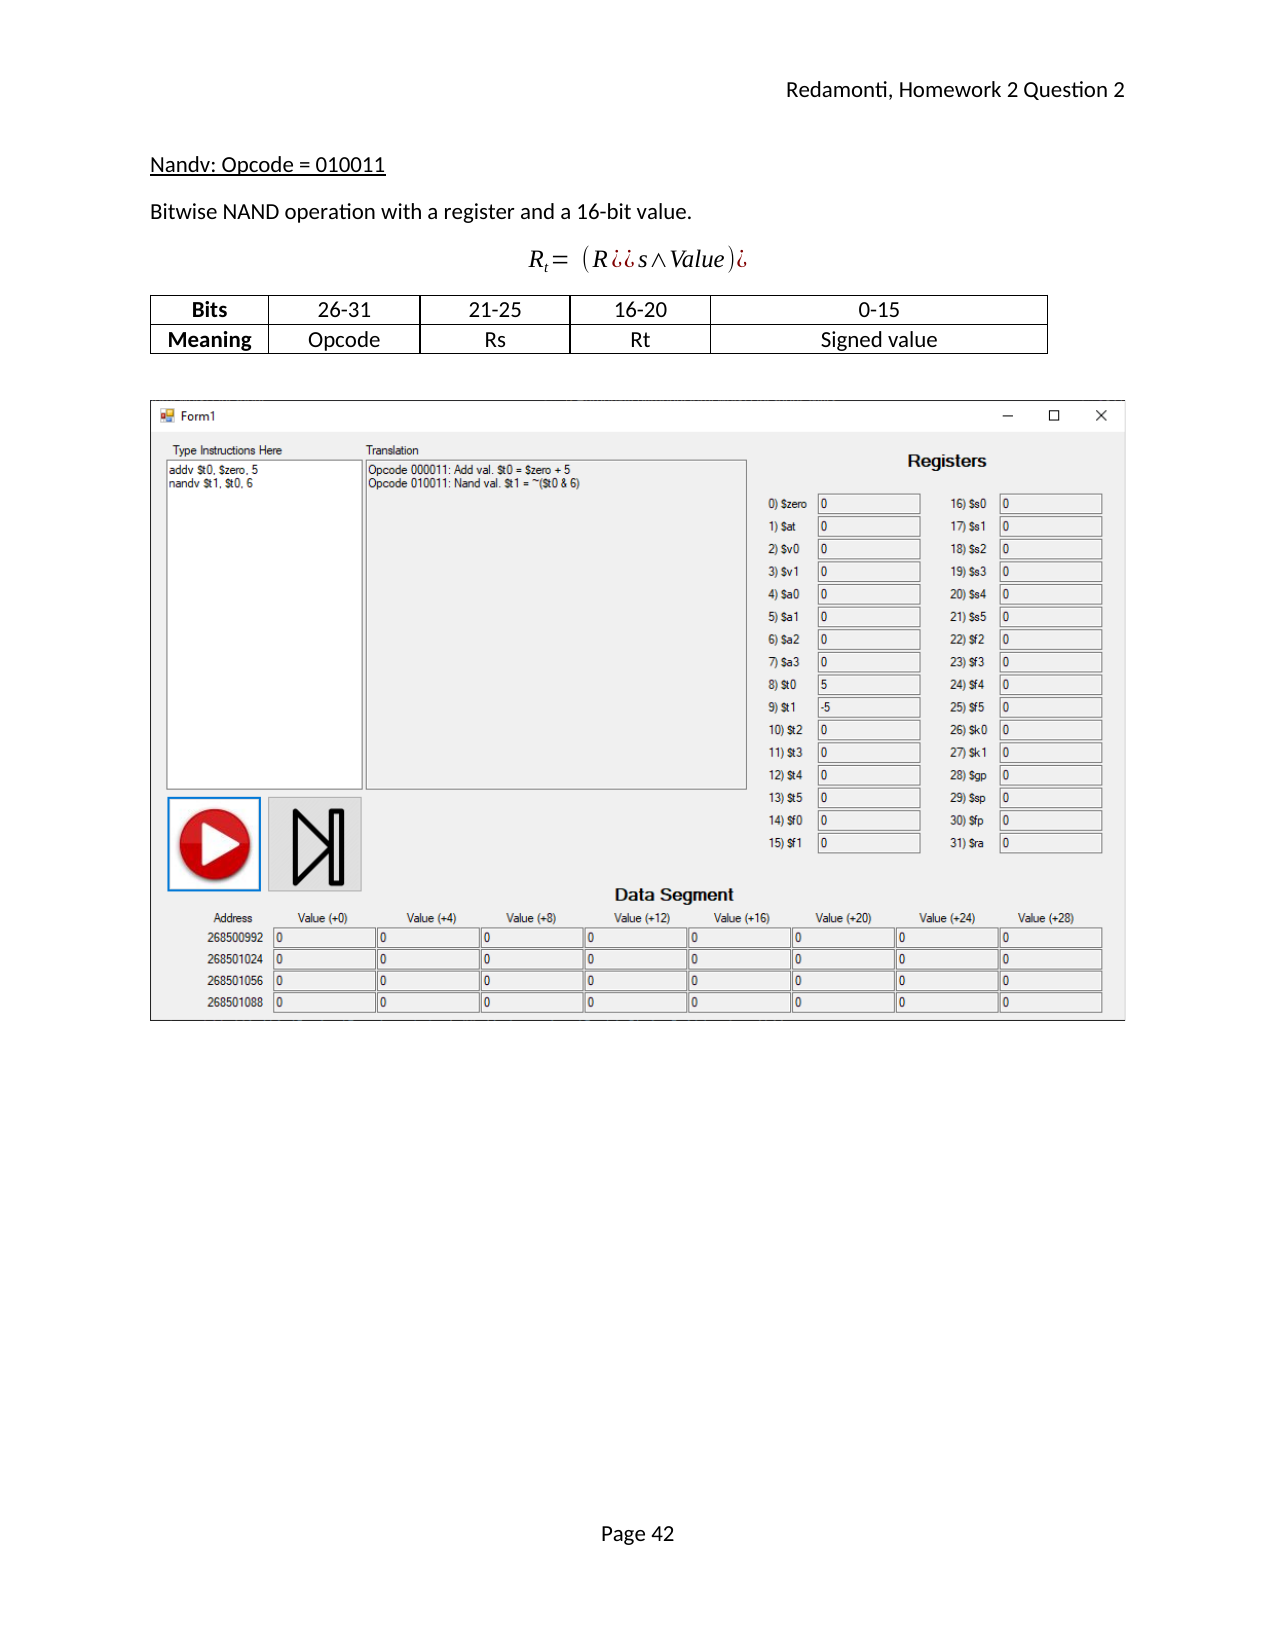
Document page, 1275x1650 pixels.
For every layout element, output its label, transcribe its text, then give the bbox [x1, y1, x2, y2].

text Bitwise NAND operation with a register and a 16-bit value. [150, 197, 1125, 225]
text Nandv: Opcode = 010011 [150, 150, 1125, 178]
picture [150, 400, 1125, 1021]
table_header 21-25 [421, 296, 569, 324]
table_cell Rs [421, 325, 569, 353]
table_cell Signed value [711, 325, 1047, 353]
table_cell Opcode [269, 325, 419, 353]
table_header Bits [151, 296, 268, 324]
table_cell Meaning [151, 325, 268, 353]
table_header 0-15 [711, 296, 1047, 324]
table_header 26-31 [269, 296, 419, 324]
table_cell Rt [571, 325, 710, 353]
table_header 16-20 [571, 296, 710, 324]
